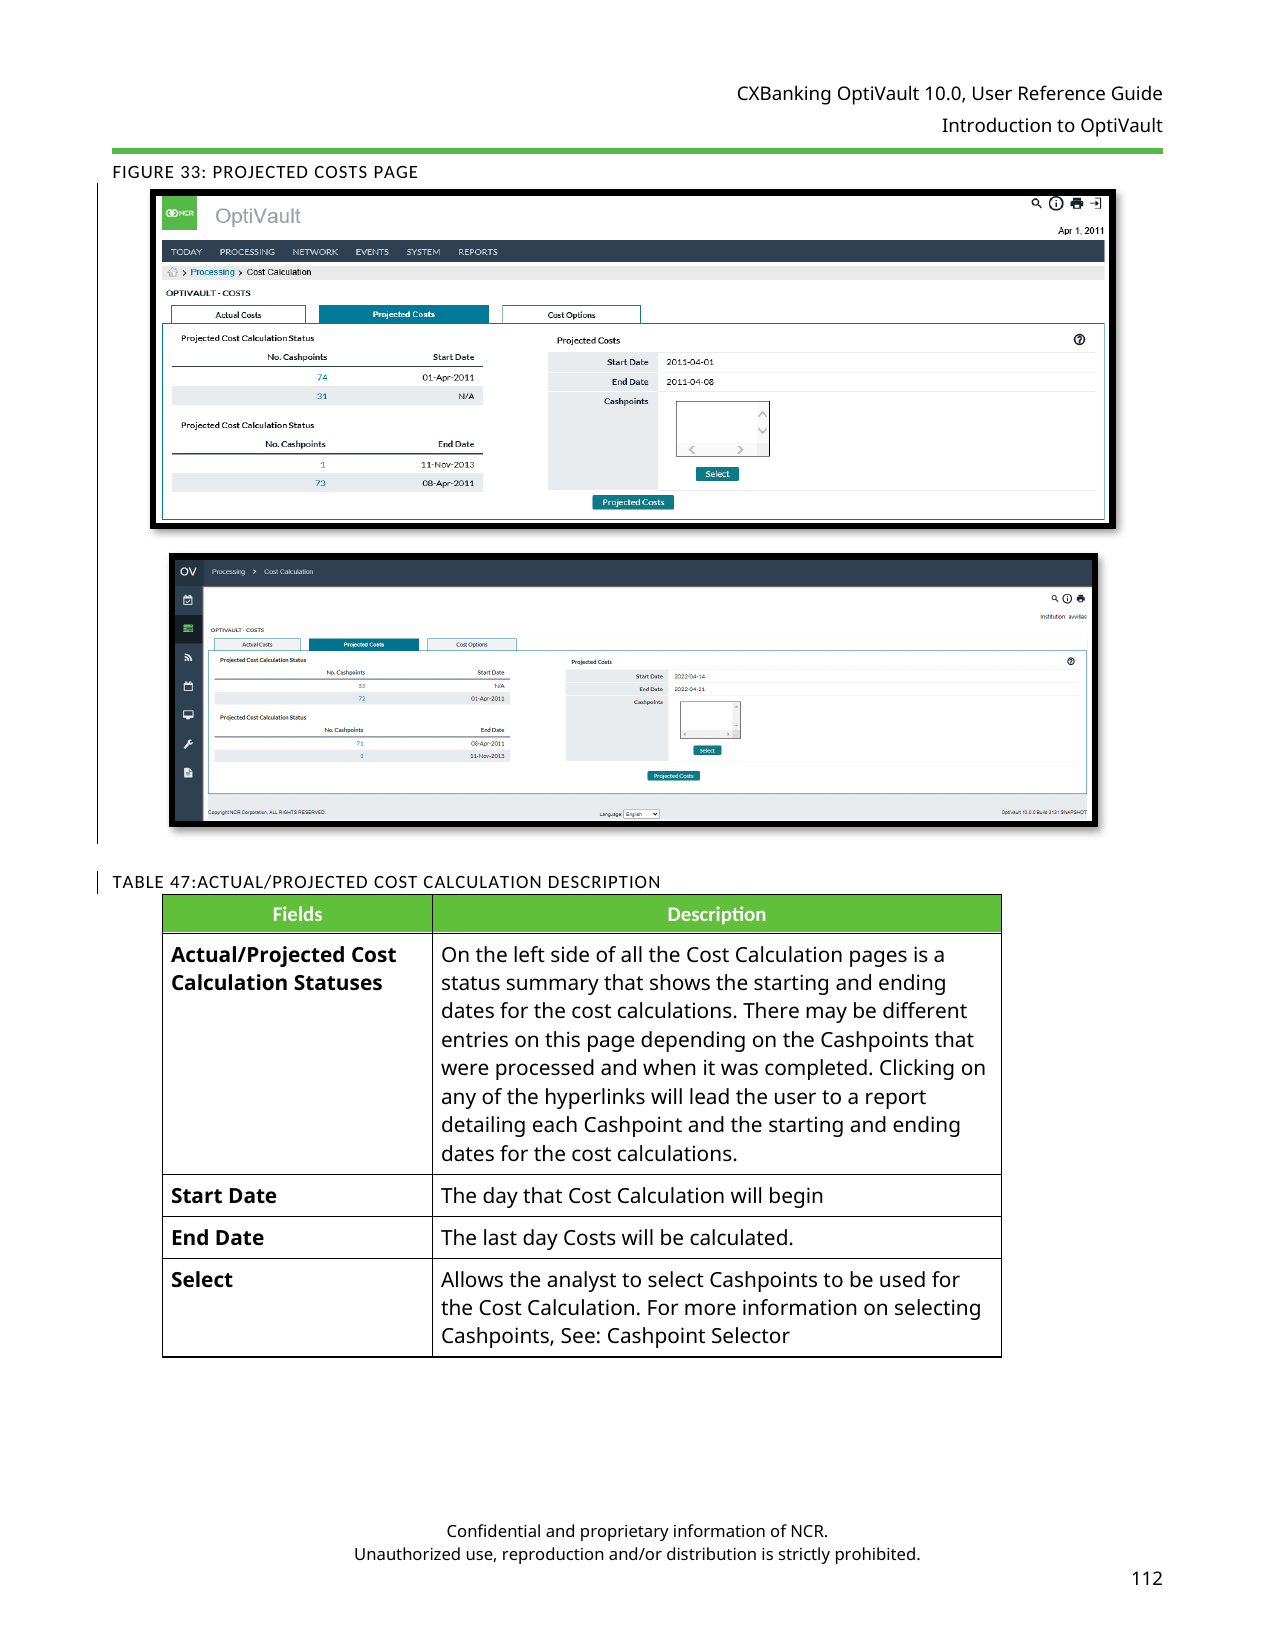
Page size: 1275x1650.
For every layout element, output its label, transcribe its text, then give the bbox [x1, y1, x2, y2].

table_cell Allows the analyst to select Cashpoints to be used for the Cost Calculation. For more information on selecting Cashpoints, See: Cashpoint Selector [433, 1259, 1001, 1356]
picture [156, 196, 1109, 523]
table_cell The day that Cost Calculation will begin [433, 1175, 1001, 1216]
table_cell The last day Costs will be calculated. [433, 1217, 1001, 1257]
table_cell Actual/Projected Cost Calculation Statuses [163, 934, 432, 1173]
picture [175, 560, 1092, 821]
table_cell On the left side of all the Cost Calculation pages is a status summary that shows the starting and ending dates for the cost calculations. There may be different entries on this page depending on the Cashpoints that were processed and when it was completed. Clicking on any of the hyperlinks will lead the user to a report detailing each Cashpoint and the starting and ending dates for the cost calculations. [433, 934, 1001, 1173]
table_cell Select [163, 1259, 432, 1356]
table_header Description [433, 895, 1001, 932]
table_cell End Date [163, 1217, 432, 1257]
table_header Fields [163, 895, 432, 932]
table_cell Start Date [163, 1175, 432, 1216]
